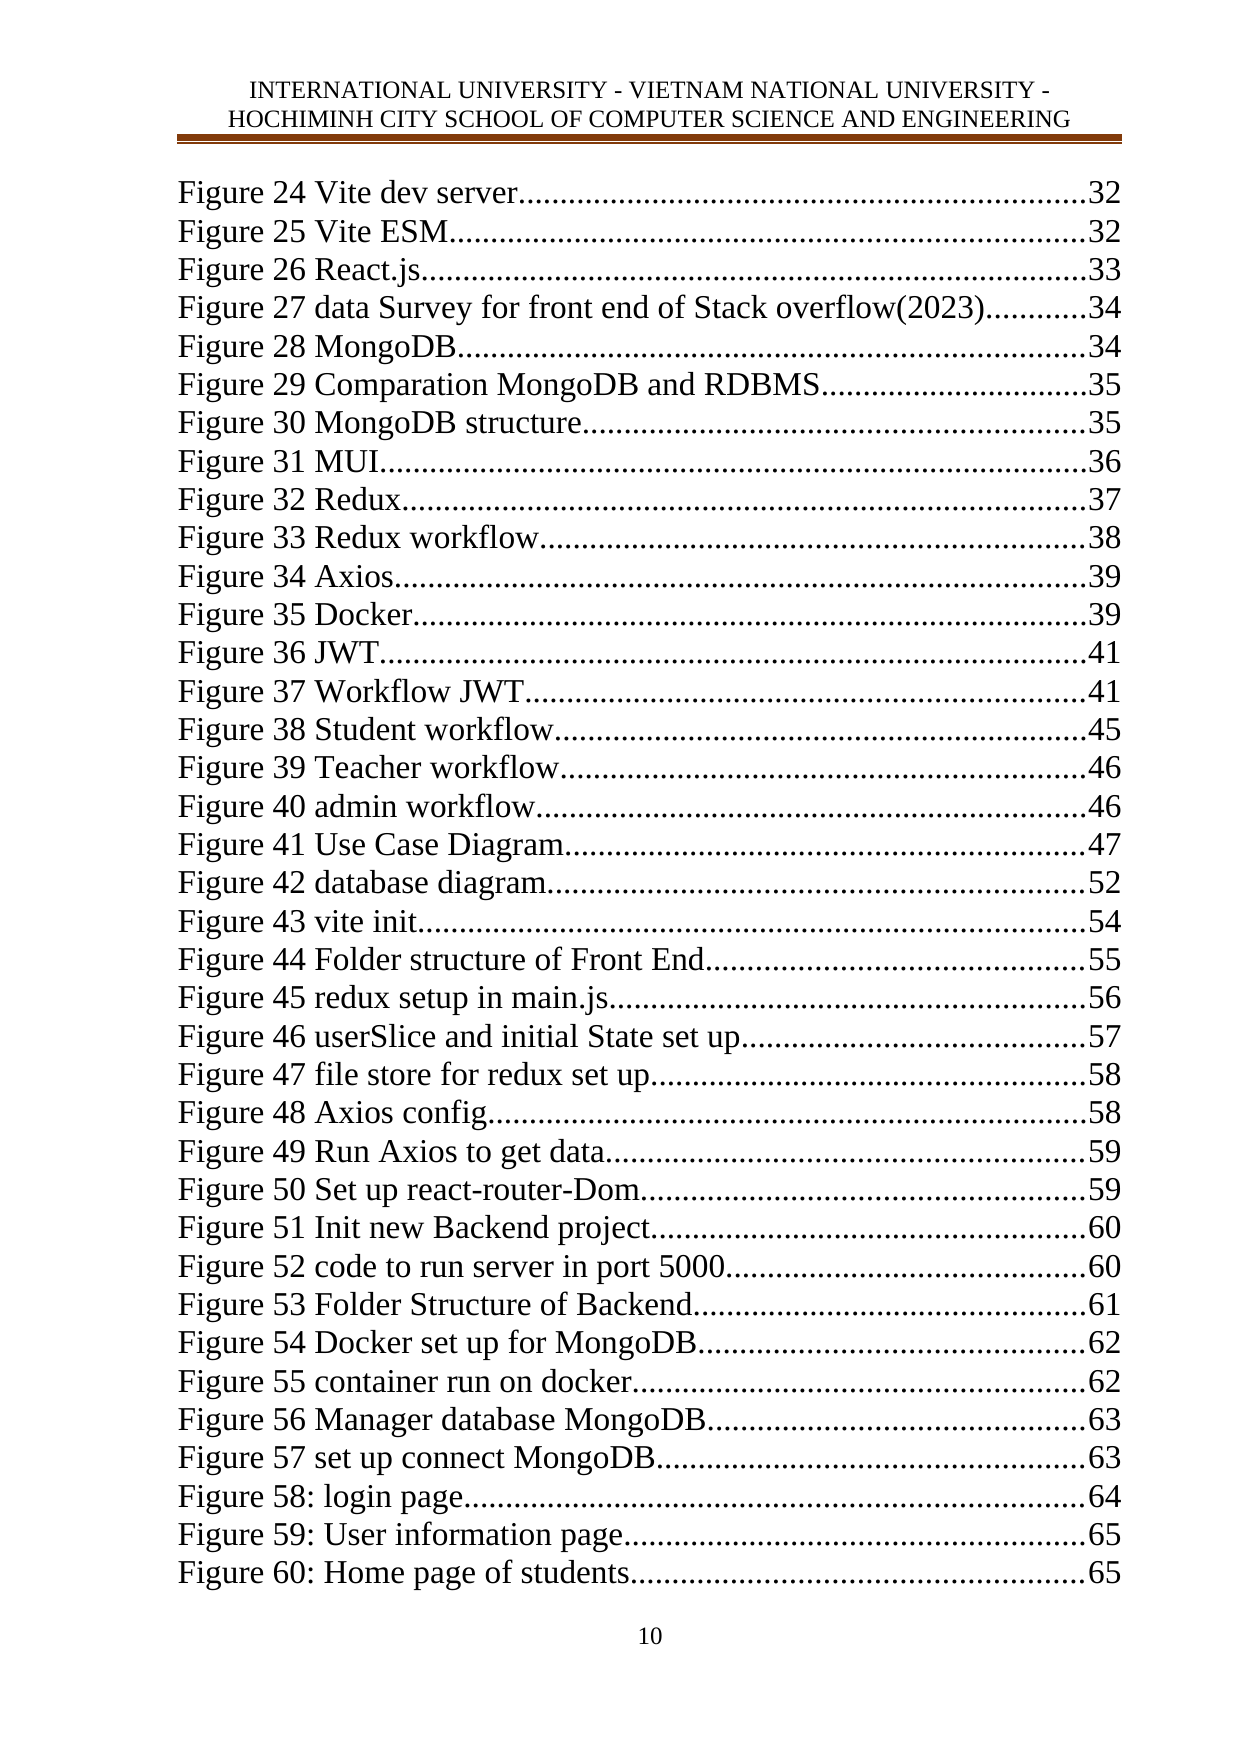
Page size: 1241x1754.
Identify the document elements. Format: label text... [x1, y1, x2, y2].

text Figure 38 Student workflow 45 [177, 709, 1122, 748]
text Figure 49 Run Axios to get data. 59 [177, 1131, 1122, 1169]
text Figure 59: User information page 65 [177, 1514, 1122, 1553]
text Figure 56 Manager database MongoDB 63 [177, 1399, 1122, 1438]
text Figure 33 Redux workflow 38 [177, 518, 1122, 556]
text Figure 54 Docker set up for MongoDB. 62 [177, 1323, 1122, 1361]
text Figure 44 Folder structure of Front End 55 [177, 939, 1122, 978]
text Figure 52 code to run server in port 5000 60 [177, 1246, 1122, 1284]
text Figure 26 React.js 33 [177, 249, 1122, 288]
text Figure 28 MongoDB 34 [177, 326, 1122, 364]
text Figure 24 Vite dev server 32 [177, 173, 1122, 211]
text Figure 31 MUI 36 [177, 441, 1122, 479]
text Figure 41 Use Case Diagram 47 [177, 824, 1122, 863]
text Figure 29 Comparation MongoDB and RDBMS 35 [177, 364, 1122, 403]
text Figure 45 redux setup in main.js 56 [177, 978, 1122, 1016]
text Figure 42 database diagram 52 [177, 863, 1122, 901]
text Figure 50 Set up react-router-Dom. 59 [177, 1169, 1122, 1208]
text Figure 37 Workflow JWT 41 [177, 671, 1122, 709]
text Figure 36 JWT 41 [177, 633, 1122, 671]
text Figure 58: login page 64 [177, 1476, 1122, 1514]
text Figure 30 MongoDB structure 35 [177, 403, 1122, 441]
text Figure 27 data Survey for front end of Stack overflow(2023) 34 [177, 288, 1122, 326]
text Figure 53 Folder Structure of Backend 61 [177, 1284, 1122, 1323]
text Figure 25 Vite ESM 32 [177, 211, 1122, 249]
text Figure 32 Redux 37 [177, 479, 1122, 518]
text Figure 57 set up connect MongoDB. 63 [177, 1438, 1122, 1476]
text Figure 60: Home page of students 65 [177, 1553, 1122, 1591]
text Figure 34 Axios 39 [177, 556, 1122, 594]
text Figure 46 userSlice and initial State set up 57 [177, 1016, 1122, 1054]
text Figure 48 Axios config 58 [177, 1093, 1122, 1131]
text Figure 55 container run on docker. 62 [177, 1361, 1122, 1399]
text Figure 40 admin workflow 46 [177, 786, 1122, 824]
text Figure 43 vite init 54 [177, 901, 1122, 939]
text Figure 35 Docker 39 [177, 594, 1122, 633]
text Figure 39 Teacher workflow 46 [177, 748, 1122, 786]
text Figure 47 file store for redux set up 58 [177, 1054, 1122, 1093]
text Figure 51 Init new Backend project 60 [177, 1208, 1122, 1246]
